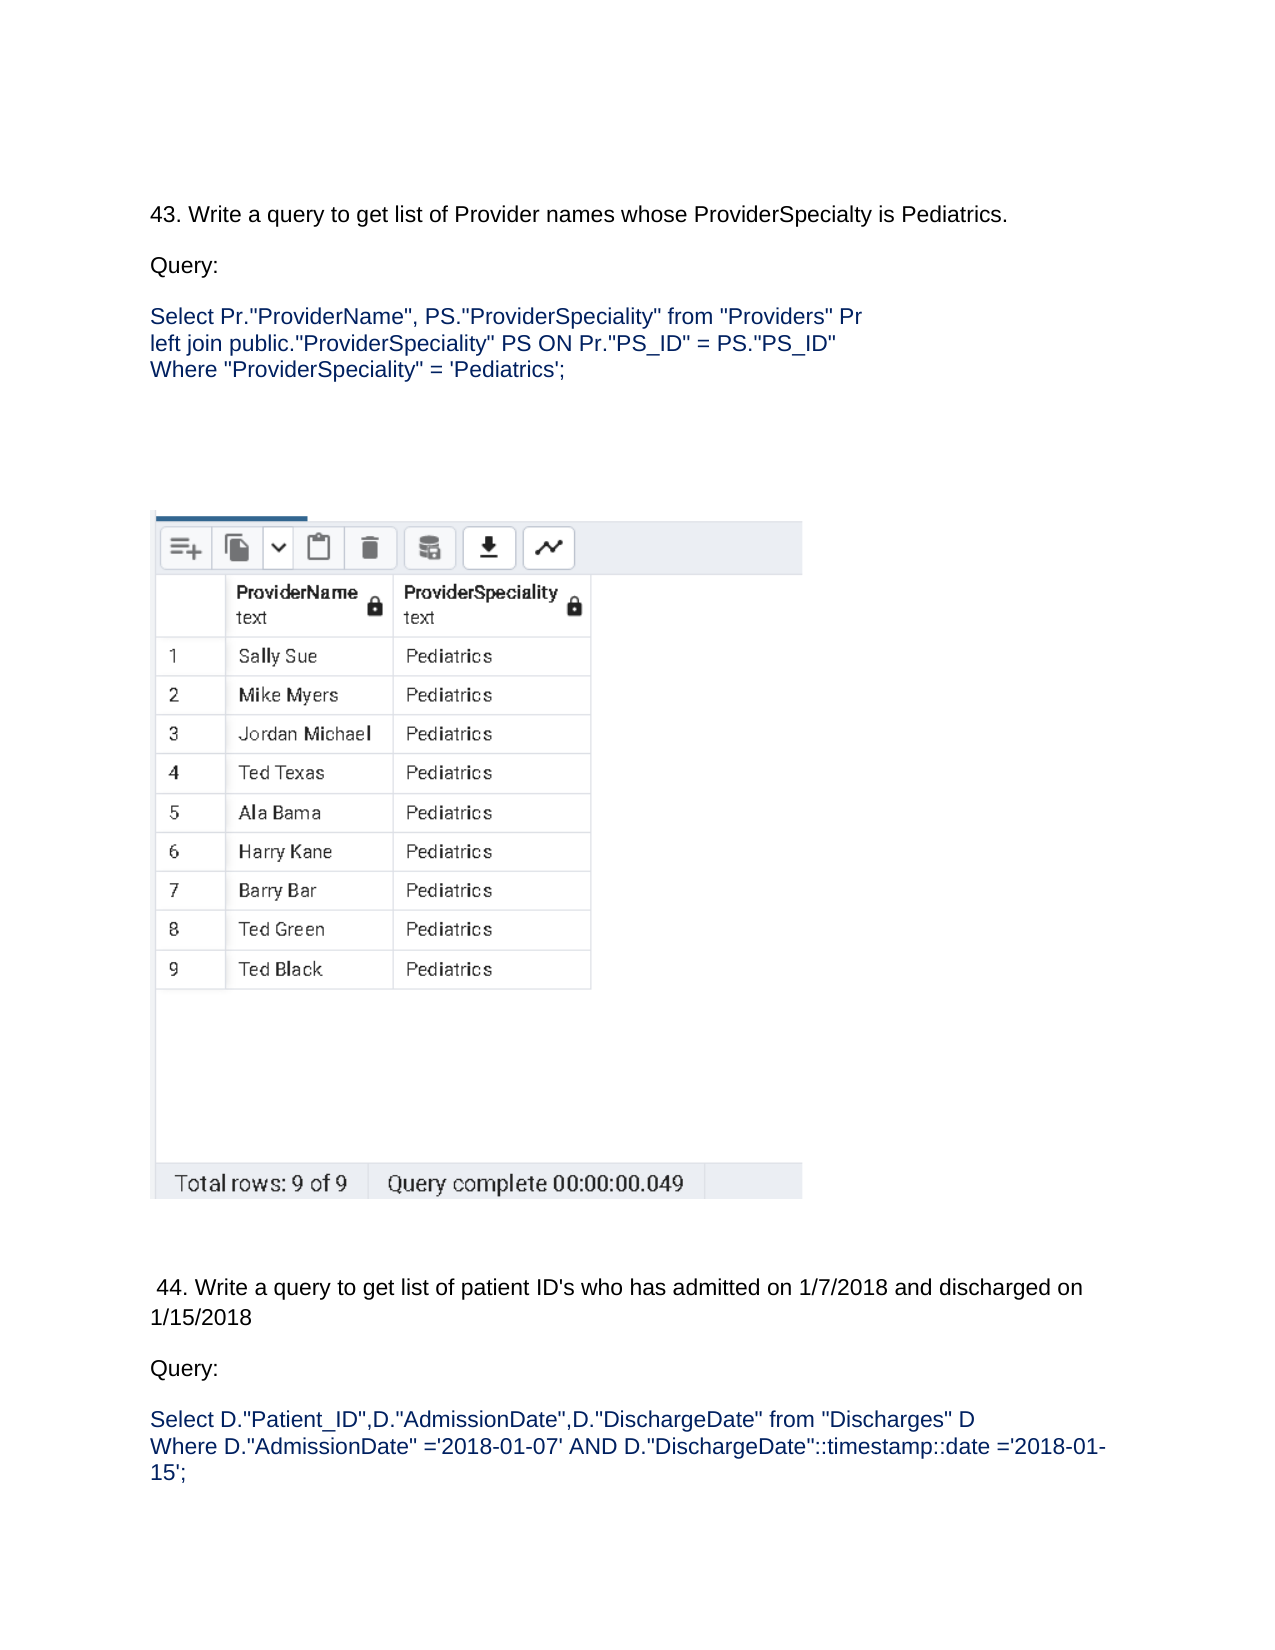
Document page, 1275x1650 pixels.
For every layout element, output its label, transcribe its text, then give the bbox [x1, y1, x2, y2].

picture [150, 510, 803, 1199]
text Select Pr."ProviderName", PS."ProviderSpeciality" from "Providers" Pr [150, 303, 1125, 329]
text Query: [150, 1355, 1125, 1382]
text Where D."AdmissionDate" ='2018-01-07' AND D."DischargeDate"::timestamp::date ='2018-01-15'; [150, 1433, 1125, 1486]
text Query: [150, 252, 1125, 278]
text Select D."Patient_ID",D."AdmissionDate",D."DischargeDate" from "Discharges" D [150, 1406, 1125, 1433]
text Where "ProviderSpeciality" = 'Pediatrics'; [150, 356, 1125, 382]
text left join public."ProviderSpeciality" PS ON Pr."PS_ID" = PS."PS_ID" [150, 329, 1125, 356]
text 43. Write a query to get list of Provider names whose ProviderSpecialty is Pediatrics. [150, 201, 1125, 227]
text 44. Write a query to get list of patient ID's who has admitted on 1/7/2018 and discharged on 1/15/2018 [150, 1274, 1125, 1331]
